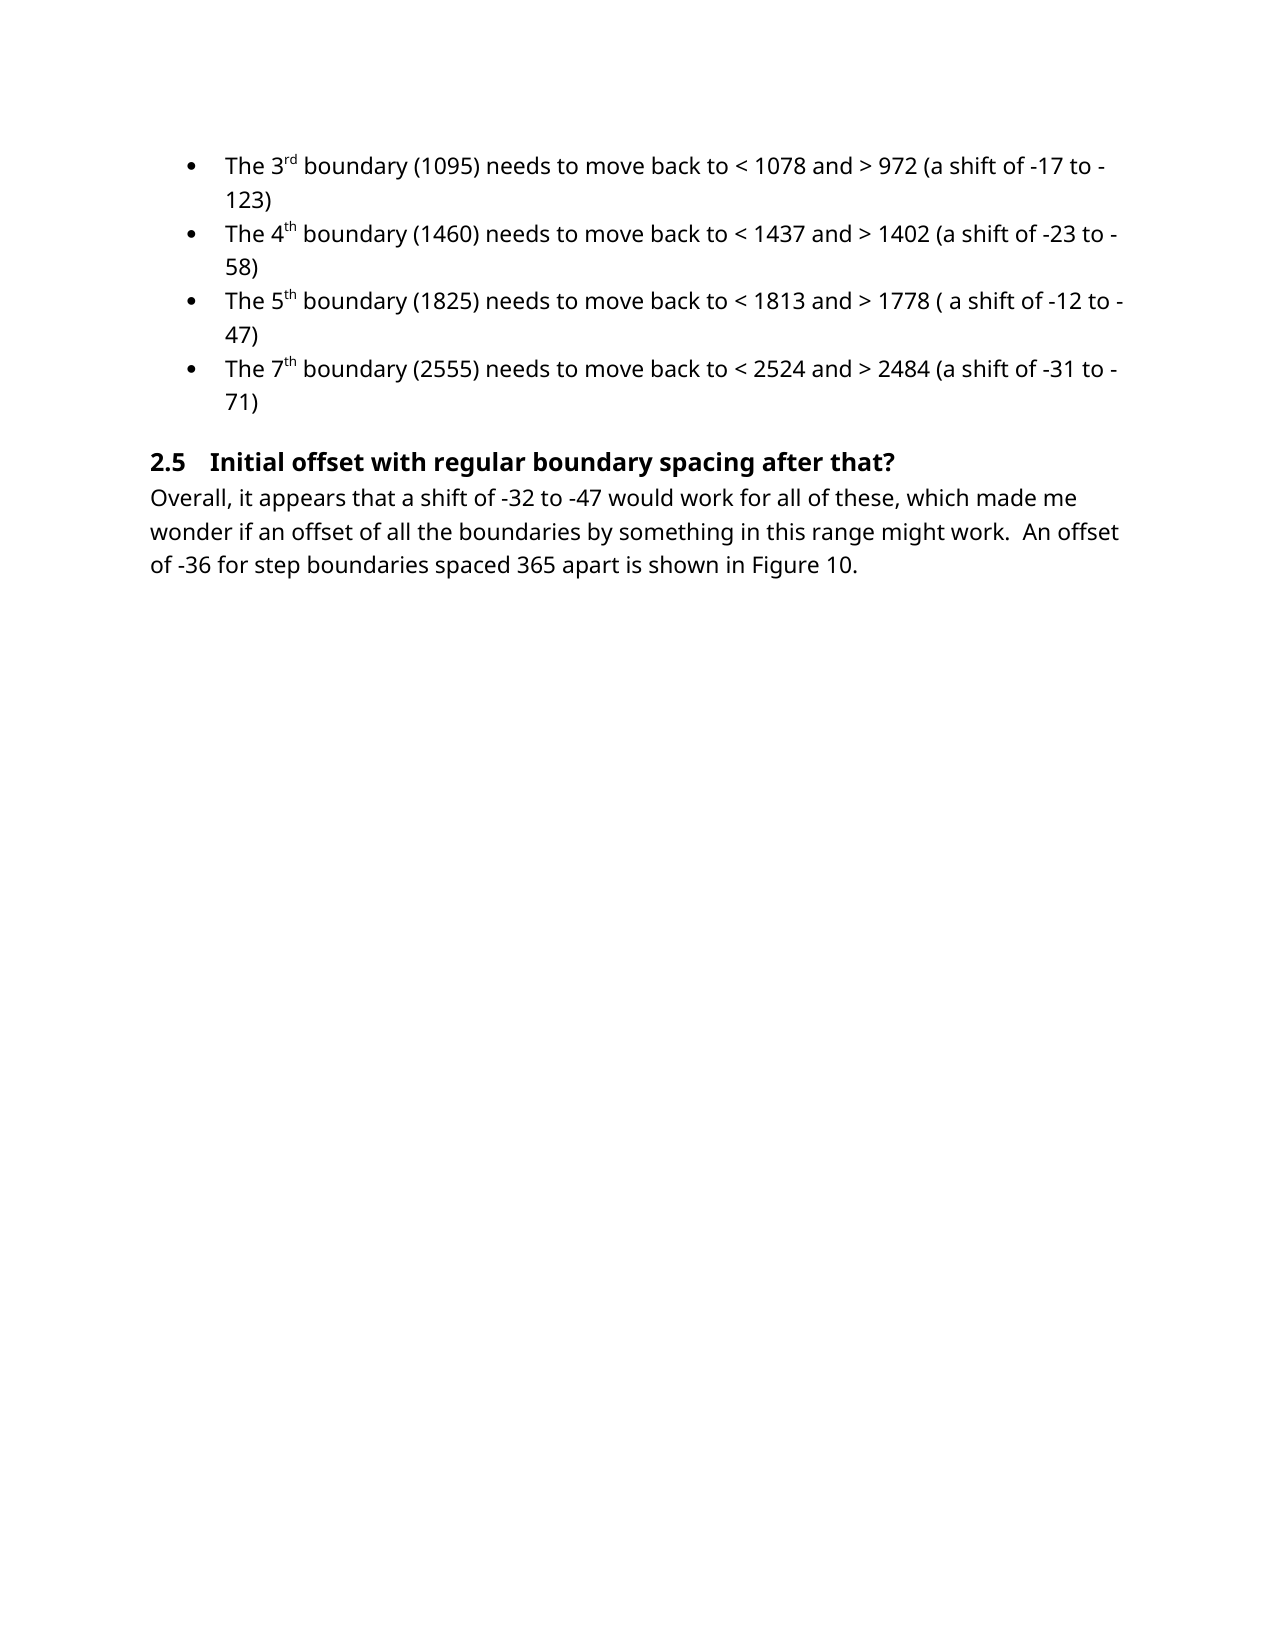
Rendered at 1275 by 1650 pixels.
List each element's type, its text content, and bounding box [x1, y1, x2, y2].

list The 5th boundary (1825) needs to move back to < 1813 and > 1778 ( a shift of -12 to -47) [187, 285, 1125, 350]
text Overall, it appears that a shift of -32 to -47 would work for all of these, which made me wonder if an offset of all the boundaries by something in this range might work. An offset of -36 for step boundaries spaced 365 apart is shown in Figure 10. [150, 482, 1125, 581]
list The 3rd boundary (1095) needs to move back to < 1078 and > 972 (a shift of -17 to -123) [187, 150, 1125, 215]
list Initial offset with regular boundary spacing after that? [150, 445, 1125, 479]
list The 4th boundary (1460) needs to move back to < 1437 and > 1402 (a shift of -23 to -58) [187, 217, 1125, 282]
list The 7th boundary (2555) needs to move back to < 2524 and > 2484 (a shift of -31 to -71) [187, 352, 1125, 417]
